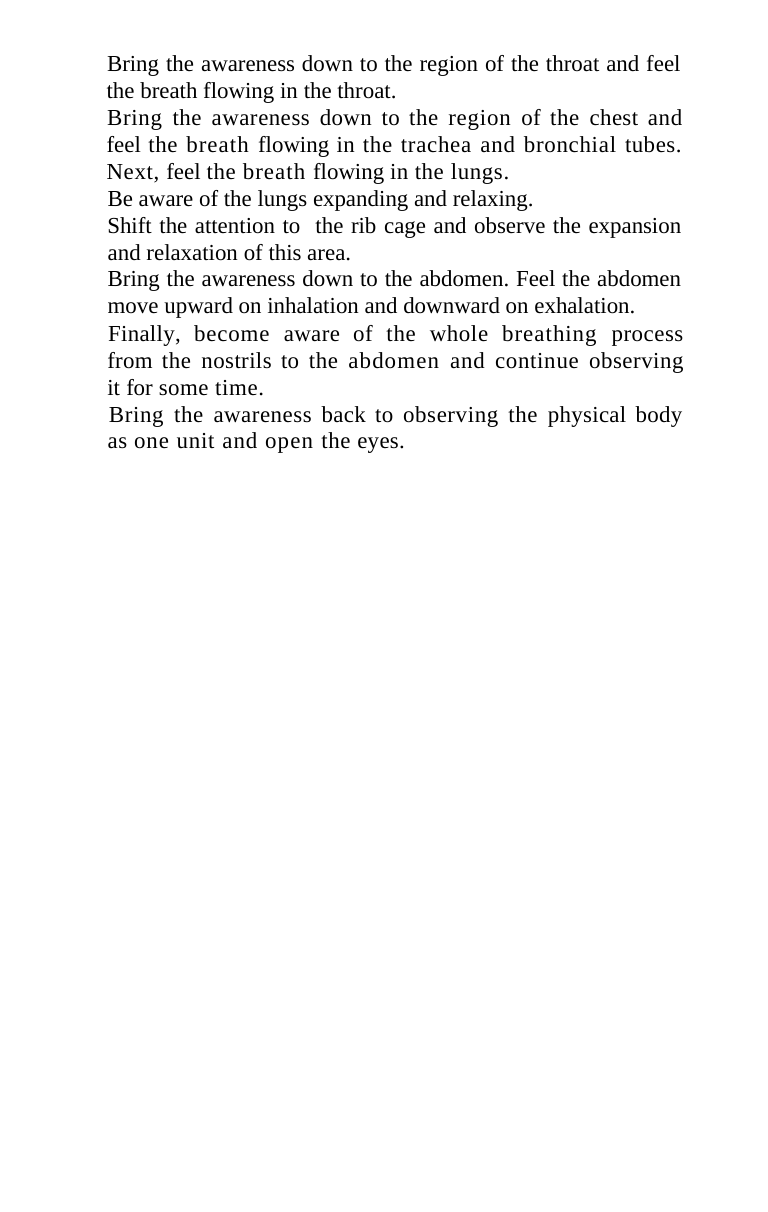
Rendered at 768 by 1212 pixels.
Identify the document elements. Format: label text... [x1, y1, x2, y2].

text Shift the attention to the rib cage and observe the expansion and relaxation of this area. [107, 212, 682, 265]
text Bring the awareness down to the abdomen. Feel the abdomen move upward on inhalation and downward on exhalation. [107, 266, 682, 319]
text Bring the awareness down to the region of the chest and feel the breath flowing in the trachea and bronchial tubes. Next, feel the breath flowing in the lungs. [106, 104, 682, 185]
text Finally, become aware of the whole breathing process from the nostrils to the abdomen and continue observing it for some time. [107, 320, 683, 400]
text Be aware of the lungs expanding and relaxing. [107, 185, 695, 212]
text Bring the awareness back to observing the physical body as one unit and open the eyes. [107, 401, 683, 454]
text Bring the awareness down to the region of the throat and feel the breath flowing in the throat. [106, 50, 681, 103]
